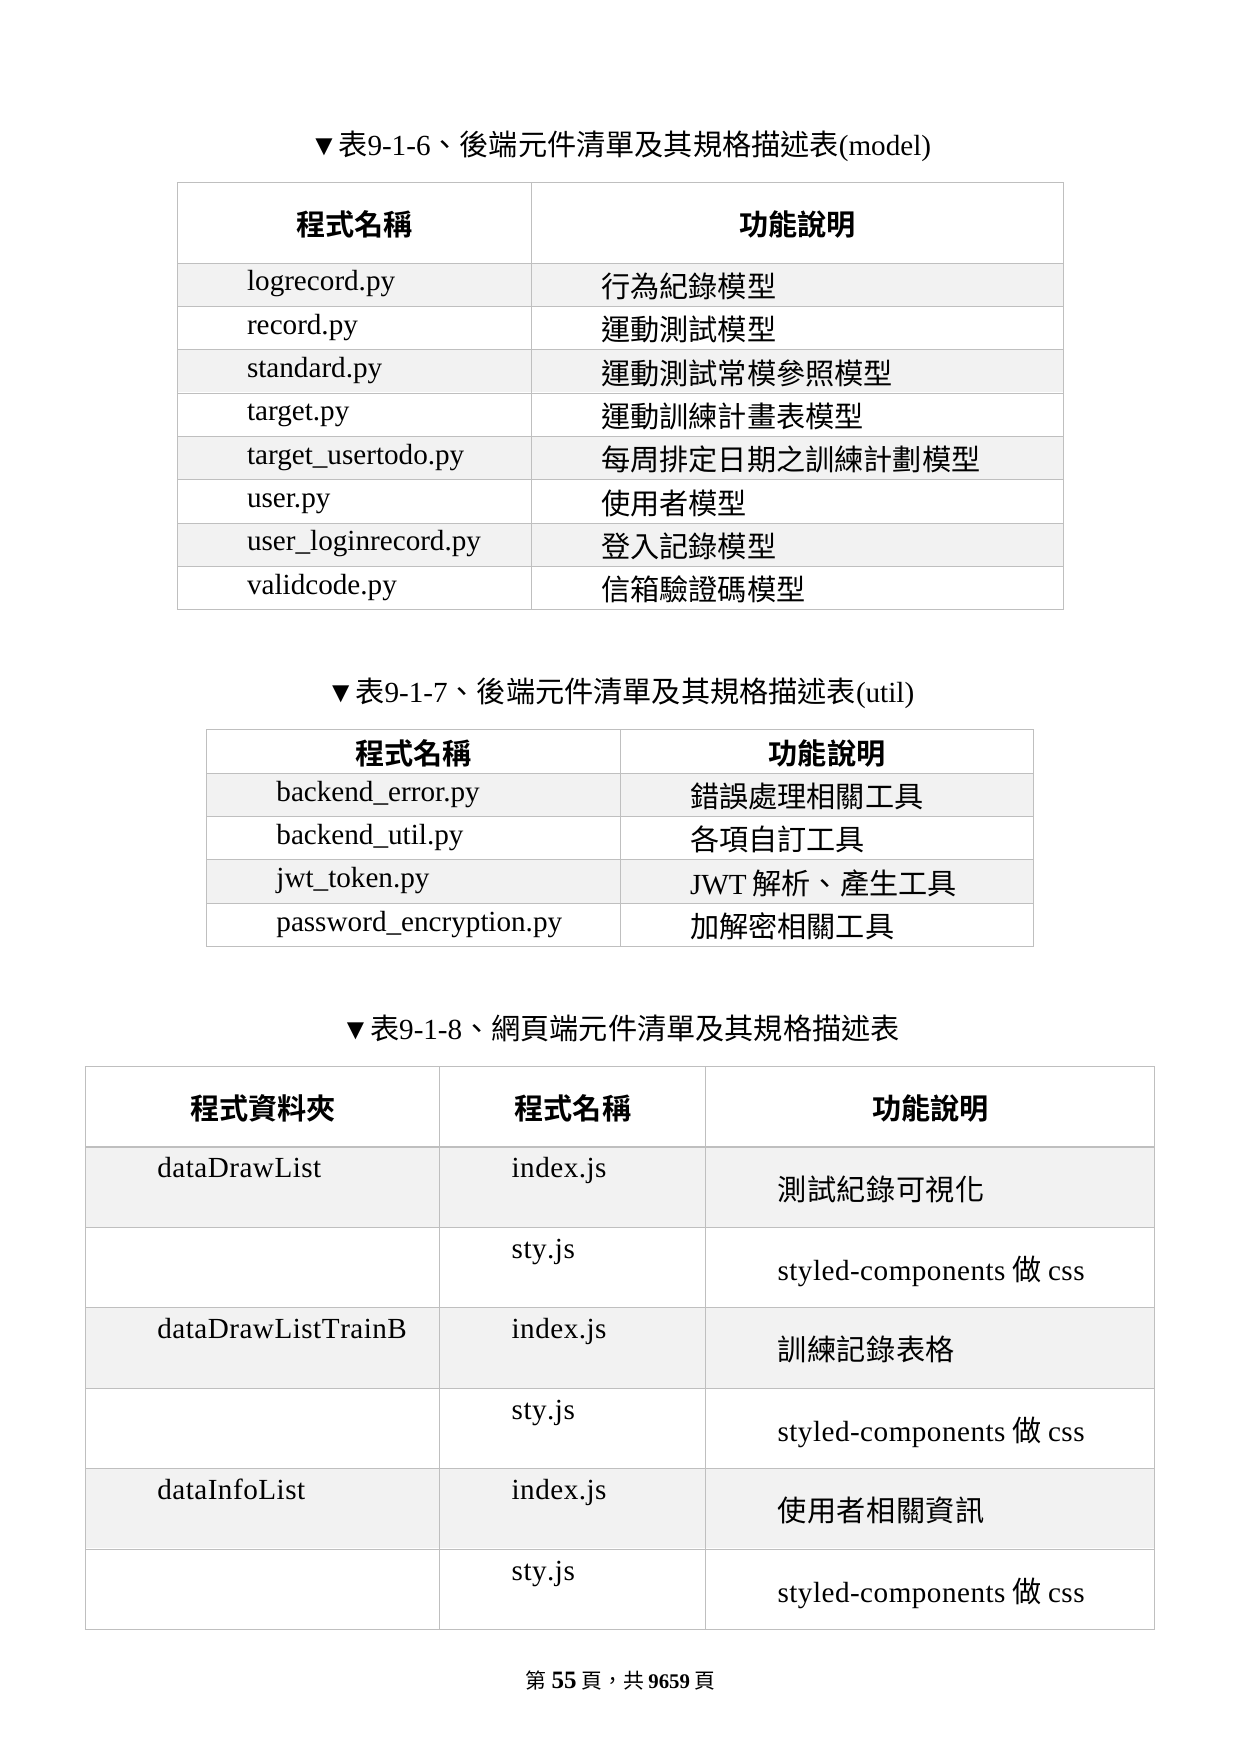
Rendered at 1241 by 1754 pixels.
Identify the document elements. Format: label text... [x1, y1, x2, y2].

table_cell target_usertodo.py [178, 437, 531, 479]
table_cell index.js [440, 1308, 705, 1388]
table_cell backend_error.py [207, 774, 620, 816]
table_cell 使用者相關資訊 [706, 1469, 1154, 1548]
table_header 程式名稱 [440, 1067, 705, 1146]
table_header 程式資料夾 [86, 1067, 439, 1146]
table_cell record.py [178, 307, 531, 349]
table_cell sty.js [440, 1228, 705, 1307]
table_cell 運動測試模型 [532, 307, 1063, 349]
table_cell 使用者模型 [532, 480, 1063, 522]
table_cell password_encryption.py [207, 904, 620, 946]
table_cell index.js [440, 1148, 705, 1227]
table_cell 信箱驗證碼模型 [532, 567, 1063, 609]
table_cell validcode.py [178, 567, 531, 609]
table_header 功能說明 [706, 1067, 1154, 1146]
table_cell 運動訓練計畫表模型 [532, 394, 1063, 436]
table_cell 加解密相關工具 [621, 904, 1033, 946]
table_cell jwt_token.py [207, 860, 620, 903]
table_cell styled-components做css [706, 1550, 1154, 1629]
table_cell dataInfoList [86, 1469, 439, 1548]
table_cell 每周排定日期之訓練計劃模型 [532, 437, 1063, 479]
table_cell 錯誤處理相關工具 [621, 774, 1033, 816]
table_cell dataDrawListTrainB [86, 1308, 439, 1388]
table_cell sty.js [440, 1550, 705, 1629]
table_header 程式名稱 [207, 730, 620, 773]
table_header 功能說明 [532, 183, 1063, 262]
table_cell 訓練記錄表格 [706, 1308, 1154, 1388]
table_cell 登入記錄模型 [532, 524, 1063, 566]
table_cell user_loginrecord.py [178, 524, 531, 566]
table_cell sty.js [440, 1389, 705, 1468]
table_cell standard.py [178, 350, 531, 392]
table_cell [86, 1550, 439, 1629]
table_cell target.py [178, 394, 531, 436]
table_cell index.js [440, 1469, 705, 1548]
table_cell logrecord.py [178, 264, 531, 306]
table_cell JWT解析、產生工具 [621, 860, 1033, 903]
table_cell 測試紀錄可視化 [706, 1148, 1154, 1227]
table_header 程式名稱 [178, 183, 531, 262]
table_cell dataDrawList [86, 1148, 439, 1227]
table_header 功能說明 [621, 730, 1033, 773]
table_cell [86, 1389, 439, 1468]
table_cell 各項自訂工具 [621, 817, 1033, 859]
table_cell backend_util.py [207, 817, 620, 859]
table_cell styled-components做css [706, 1389, 1154, 1468]
table_cell styled-components做css [706, 1228, 1154, 1307]
table_cell 行為紀錄模型 [532, 264, 1063, 306]
table_cell [86, 1228, 439, 1307]
table_cell 運動測試常模參照模型 [532, 350, 1063, 392]
table_cell user.py [178, 480, 531, 522]
